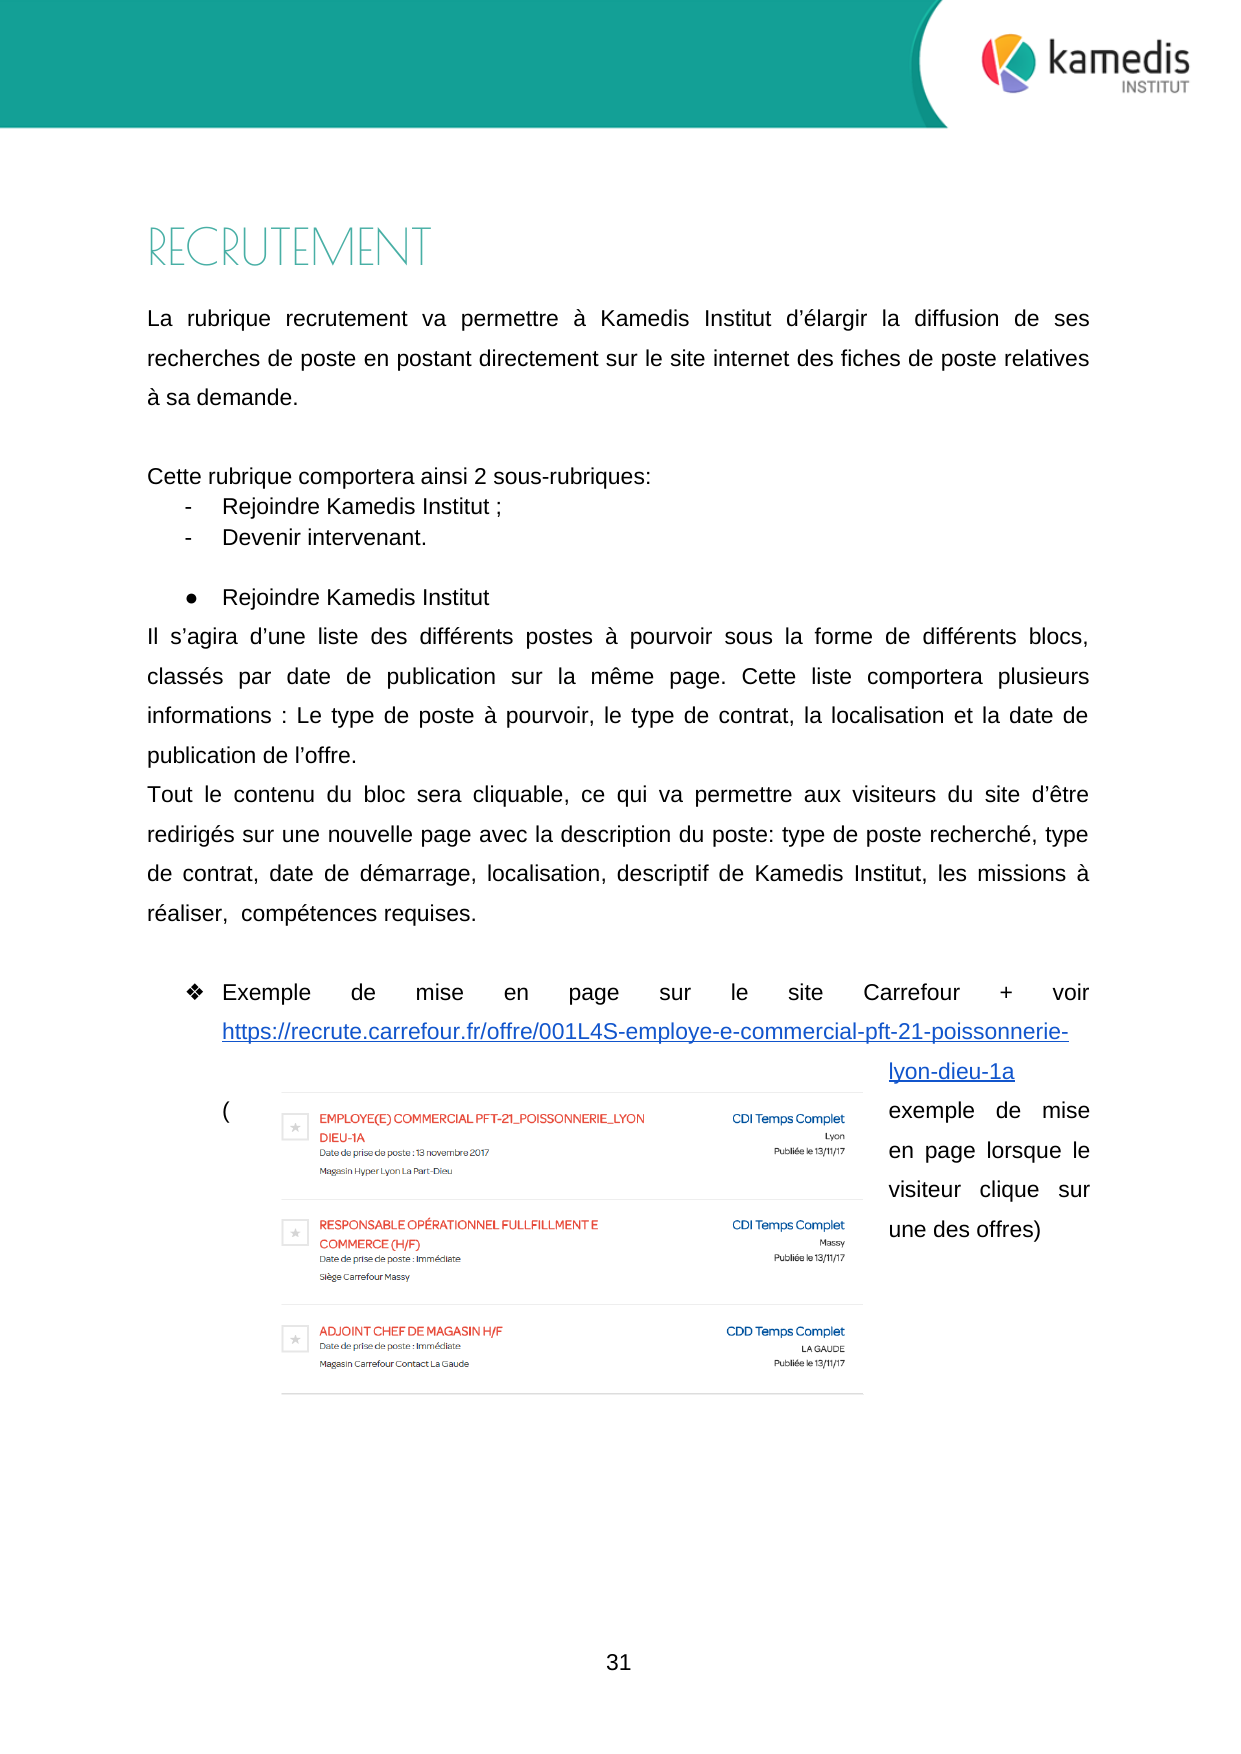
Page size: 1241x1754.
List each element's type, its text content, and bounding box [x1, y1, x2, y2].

picture [0, 0, 1241, 134]
list Devenir intervenant. [184, 523, 1090, 550]
text Tout le contenu du bloc sera cliquable, ce qui va permettre aux visiteurs du site d’être redirigés sur une nouvelle page avec la description du poste: type de poste recherché, type de contrat, date de démarrage, localisation, descriptif de Kamedis Institut, les missions à réaliser, compétences requises. [147, 781, 1090, 926]
text Cette rubrique comportera ainsi 2 sous-rubriques: [147, 463, 1090, 489]
text RECRUTEMENT [147, 217, 1090, 276]
text Il s’agira d’une liste des différents postes à pourvoir sous la forme de différents blocs, classés par date de publication sur la même page. Cette liste comportera plusieurs informations : Le type de poste à pourvoir, le type de contrat, la localisation et la date de publication de l’offre. [147, 623, 1090, 768]
text La rubrique recrutement va permettre à Kamedis Institut d’élargir la diffusion de ses recherches de poste en postant directement sur le site internet des fiches de poste relatives à sa demande. [147, 305, 1090, 410]
list Rejoindre Kamedis Institut [184, 584, 1090, 610]
picture [250, 1091, 870, 1396]
list Exemple de mise en page sur le site Carrefour + voir https://recrute.carrefour.fr/offre/001L4S-employe-e-commercial-pft-21-poissonnerie-lyon-dieu-1a ( exemple de mise en page lorsque le visiteur clique sur une des offres) [184, 979, 1090, 1242]
list Rejoindre Kamedis Institut ; [184, 493, 1090, 519]
